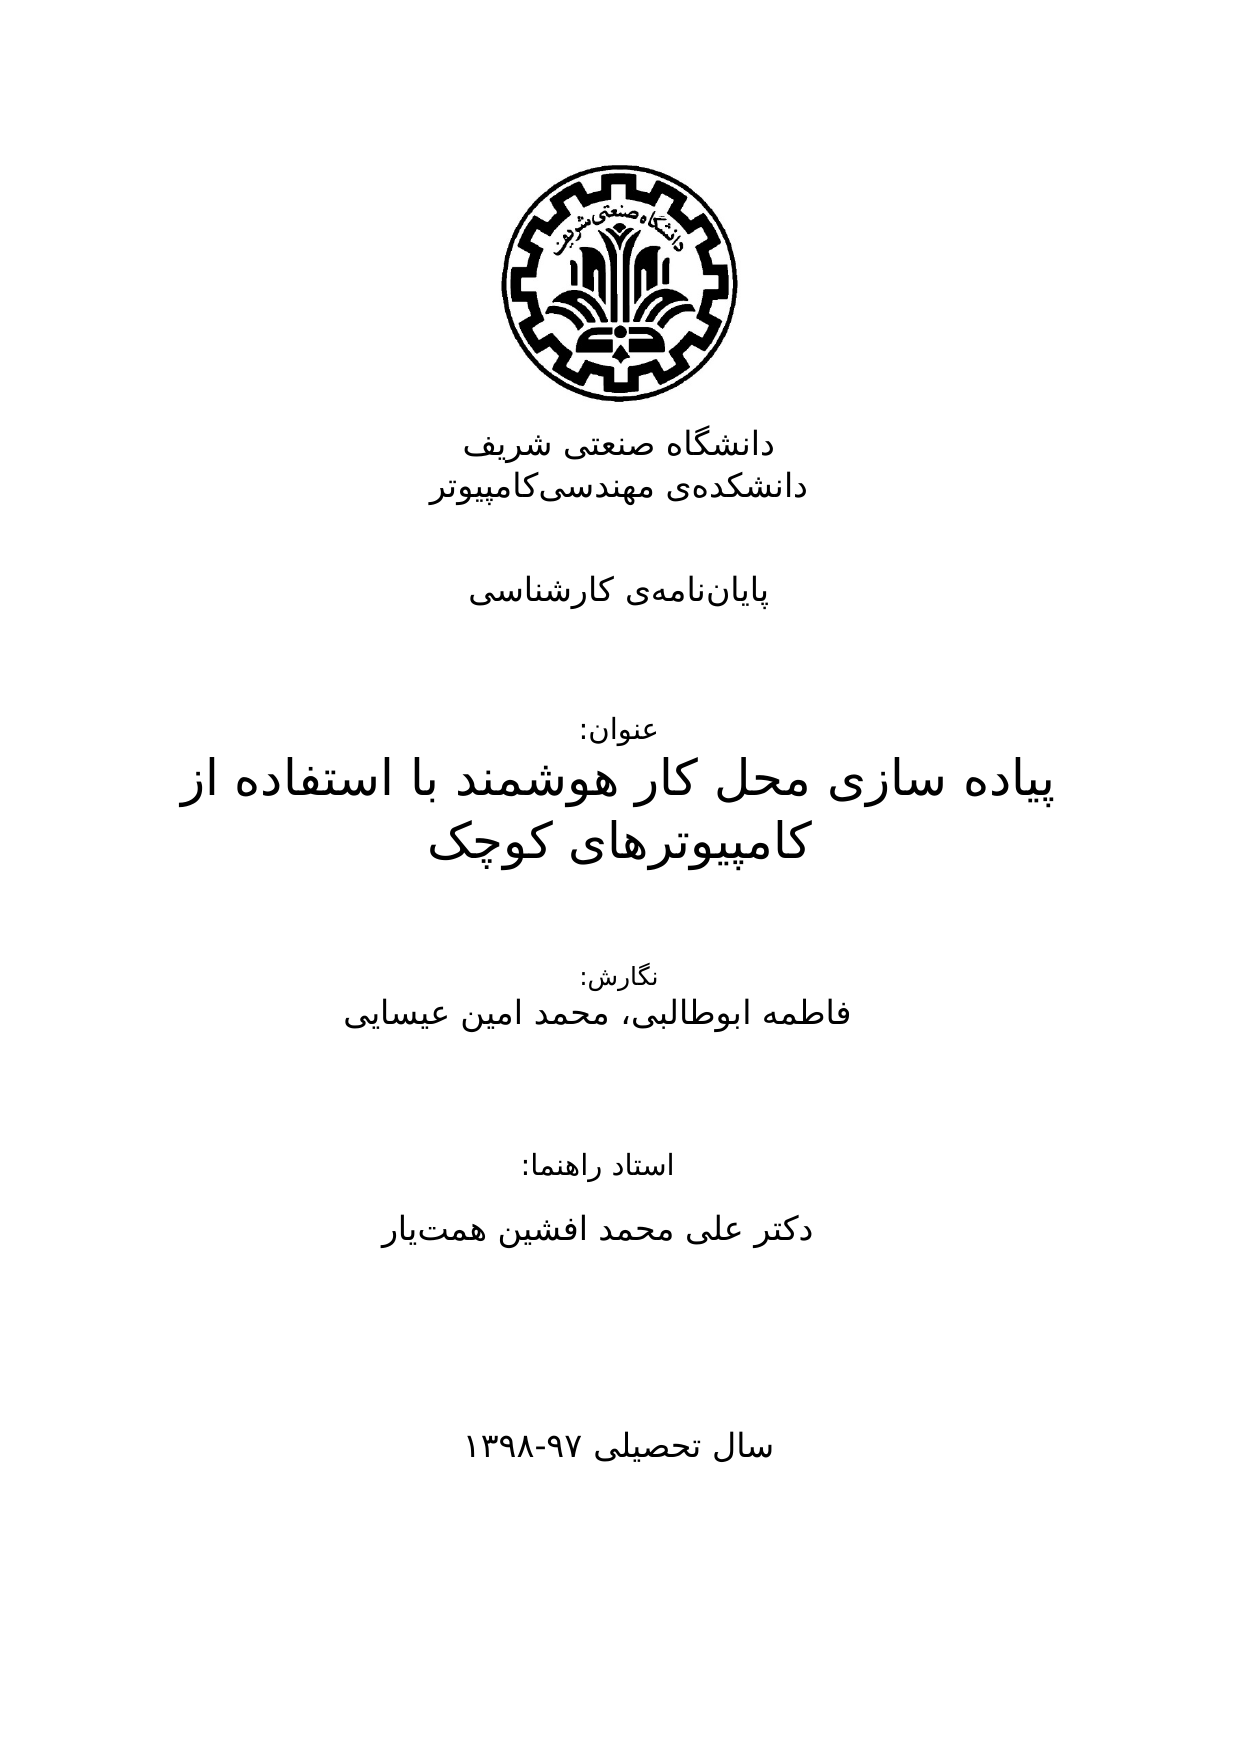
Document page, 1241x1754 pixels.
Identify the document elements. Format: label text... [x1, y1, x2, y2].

text پایان‌نامه‌ی کارشناسی [150, 571, 1090, 609]
text فاطمه ابوطالبی، محمد امین عیسایی [150, 994, 1090, 1033]
text عنوان: [150, 712, 1090, 746]
text استاد راهنما: [150, 1148, 1090, 1182]
text نگارش: [150, 962, 1090, 991]
text دکتر علی محمد افشین همت‌یار [150, 1210, 1090, 1249]
text دانشکده‌ی مهندسی‌کامپیوتر [150, 466, 1090, 505]
text پیاده سازی محل کار هوشمند با استفاده از کامپیوترهای کوچک [150, 749, 1090, 870]
text سال تحصیلی ۹۷-‏‏‏۱۳۹۸ [150, 1427, 1090, 1466]
text دانشگاه صنعتی شریف [150, 150, 1090, 463]
picture [489, 150, 751, 422]
